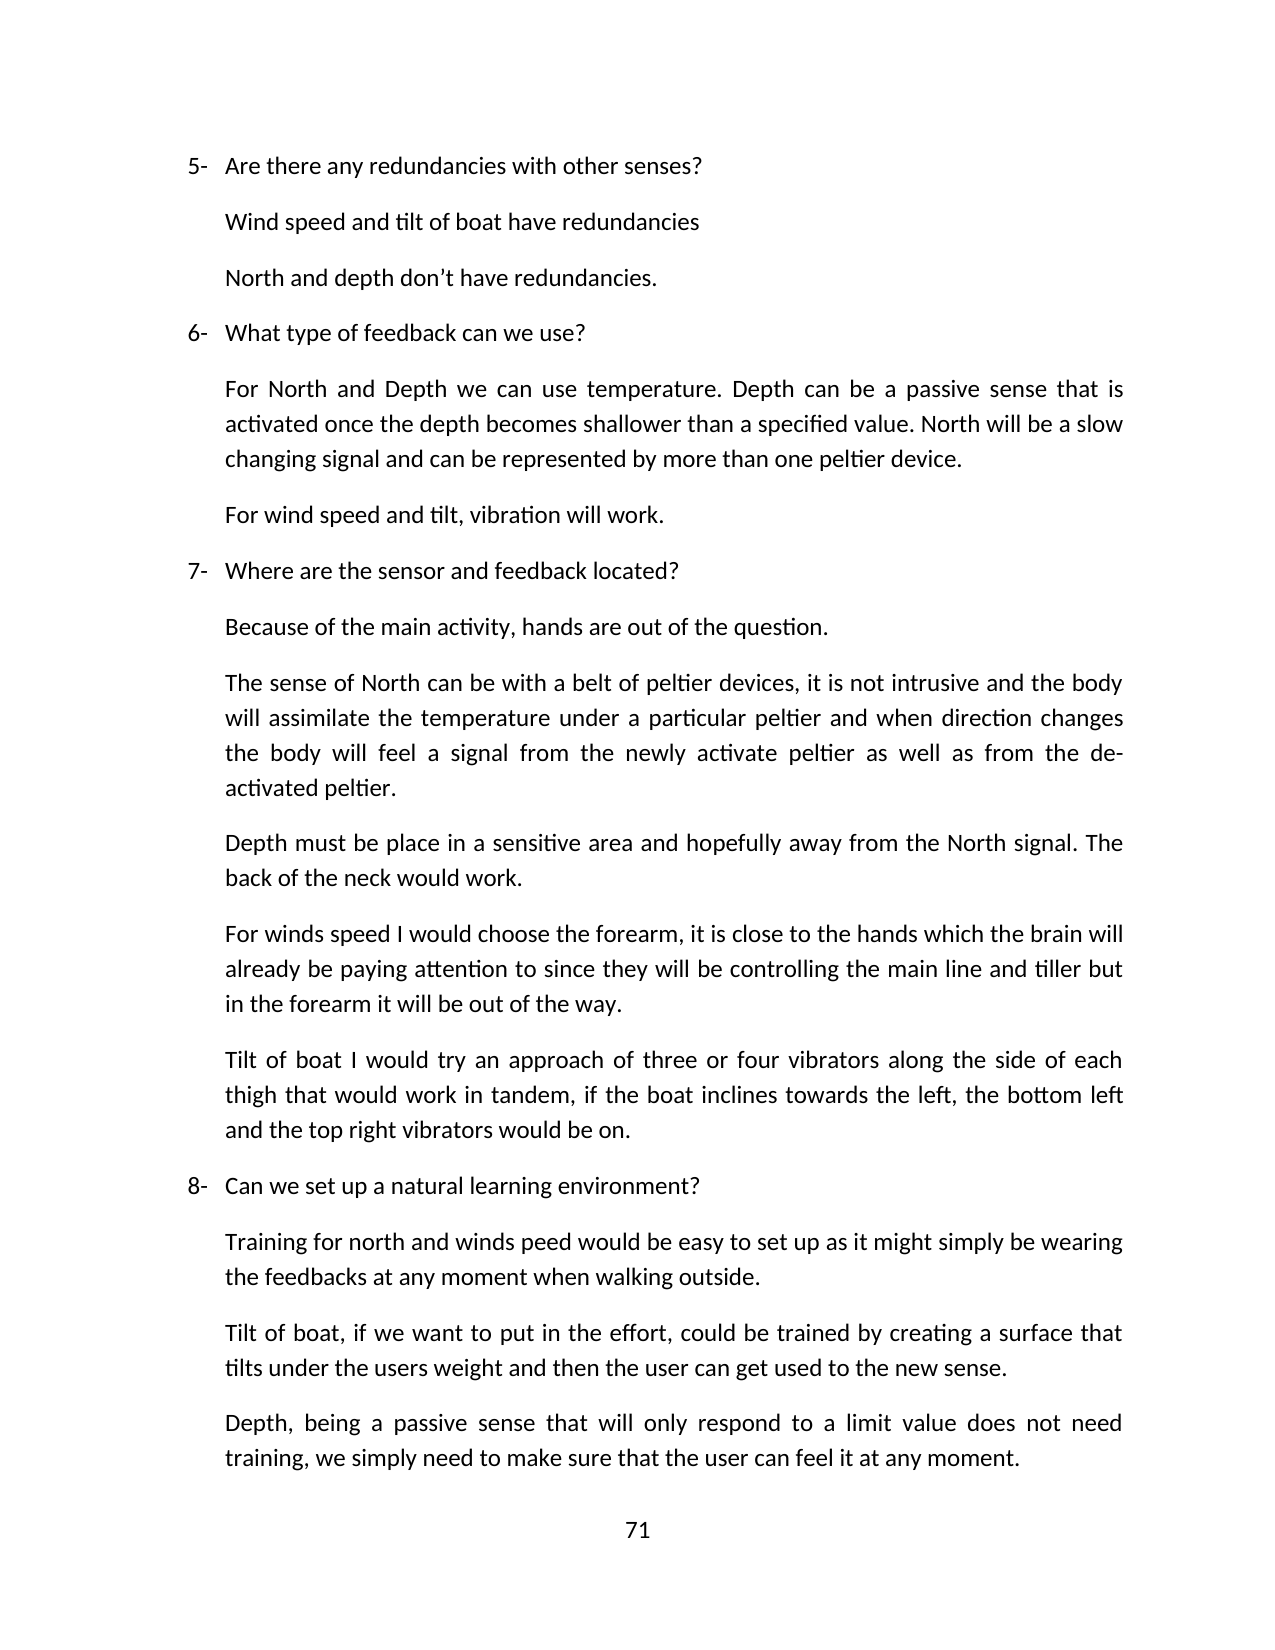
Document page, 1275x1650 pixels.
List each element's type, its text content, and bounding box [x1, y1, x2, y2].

text Depth must be place in a sensitive area and hopefully away from the North signal. The back of the neck would work. [225, 827, 1125, 893]
list What type of feedback can we use? [187, 317, 1125, 348]
text Because of the main activity, hands are out of the question. [225, 611, 1125, 641]
text North and depth don’t have redundancies. [225, 262, 1125, 292]
text Depth, being a passive sense that will only respond to a limit value does not need training, we simply need to make sure that the user can feel it at any moment. [225, 1407, 1125, 1473]
text For North and Depth we can use temperature. Depth can be a passive sense that is activated once the depth becomes shallower than a specified value. North will be a slow changing signal and can be represented by more than one peltier device. [225, 373, 1125, 474]
text Wind speed and tilt of boat have redundancies [225, 206, 1125, 236]
text Tilt of boat I would try an approach of three or four vibrators along the side of each thigh that would work in tandem, if the boat inclines towards the left, the bottom left and the top right vibrators would be on. [225, 1044, 1125, 1145]
list Where are the sensor and feedback located? [187, 555, 1125, 586]
text For wind speed and tilt, vibration will work. [225, 499, 1125, 530]
text Training for north and winds peed would be easy to set up as it might simply be wearing the feedbacks at any moment when walking outside. [225, 1226, 1125, 1291]
list Can we set up a natural learning environment? [187, 1170, 1125, 1201]
text The sense of North can be with a belt of peltier devices, it is not intrusive and the body will assimilate the temperature under a particular peltier and when direction changes the body will feel a signal from the newly activate peltier as well as from the de-activated peltier. [225, 667, 1125, 802]
list Are there any redundancies with other senses? [187, 150, 1125, 181]
text For winds speed I would choose the forearm, it is close to the hands which the brain will already be paying attention to since they will be controlling the main line and tiller but in the forearm it will be out of the way. [225, 918, 1125, 1019]
text Tilt of boat, if we want to put in the effort, could be trained by creating a surface that tilts under the users weight and then the user can get used to the new sense. [225, 1317, 1125, 1382]
